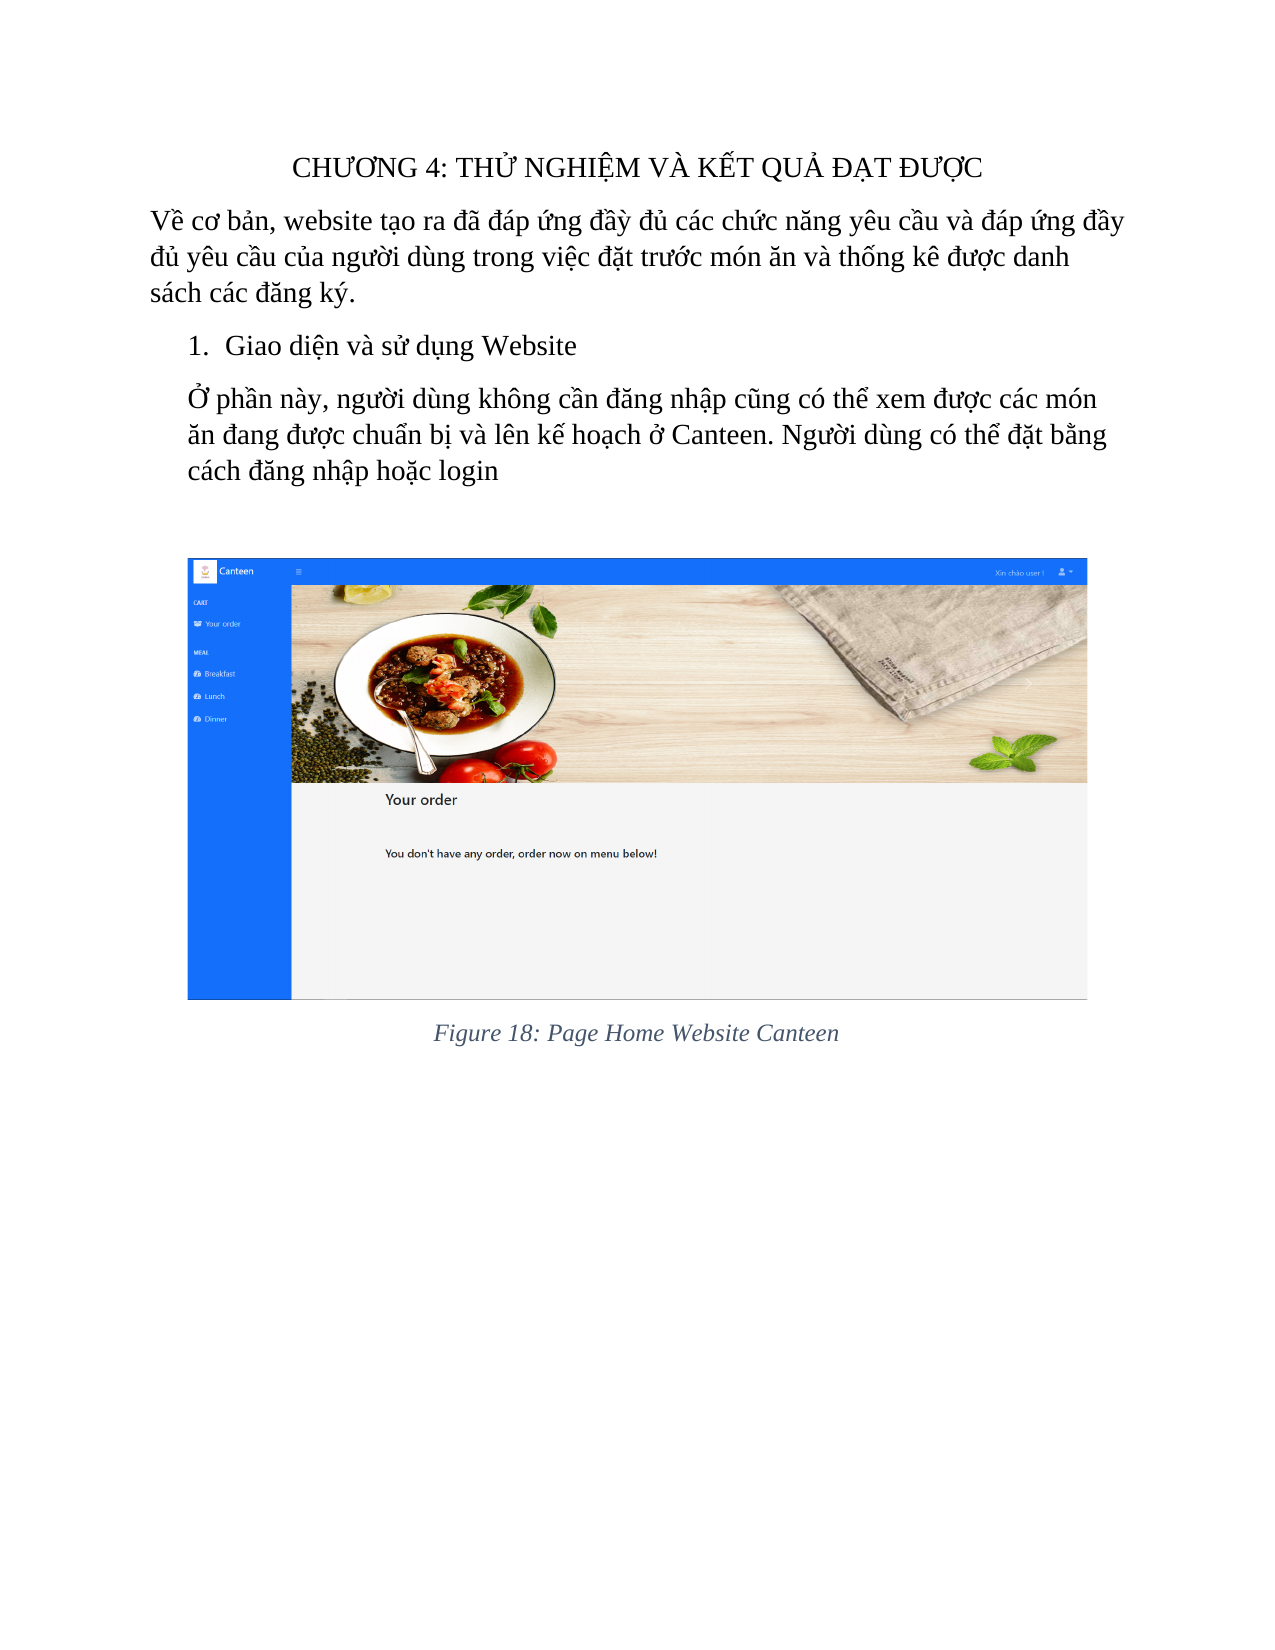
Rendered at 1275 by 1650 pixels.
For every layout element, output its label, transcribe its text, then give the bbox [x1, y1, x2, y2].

picture [187, 558, 1088, 1000]
text Về cơ bản, website tạo ra đã đáp ứng đầỳ đủ các chức năng yêu cầu và đáp ứng đầy đủ yêu cầu của người dùng trong việc đặt trước món ăn và thống kê được danh sách các đăng ký. [150, 203, 1125, 309]
text Ở phần này, người dùng không cần đăng nhập cũng có thể xem được các món ăn đang được chuẩn bị và lên kế hoạch ở Canteen. Người dùng có thể đặt bằng cách đăng nhập hoặc login [187, 381, 1125, 487]
list Giao diện và sử dụng Website [187, 328, 1125, 361]
text Figure 18: Page Home Website Canteen [150, 1018, 1125, 1047]
text CHƯƠNG 4: THỬ NGHIỆM VÀ KẾT QUẢ ĐẠT ĐƯỢC [150, 150, 1125, 183]
